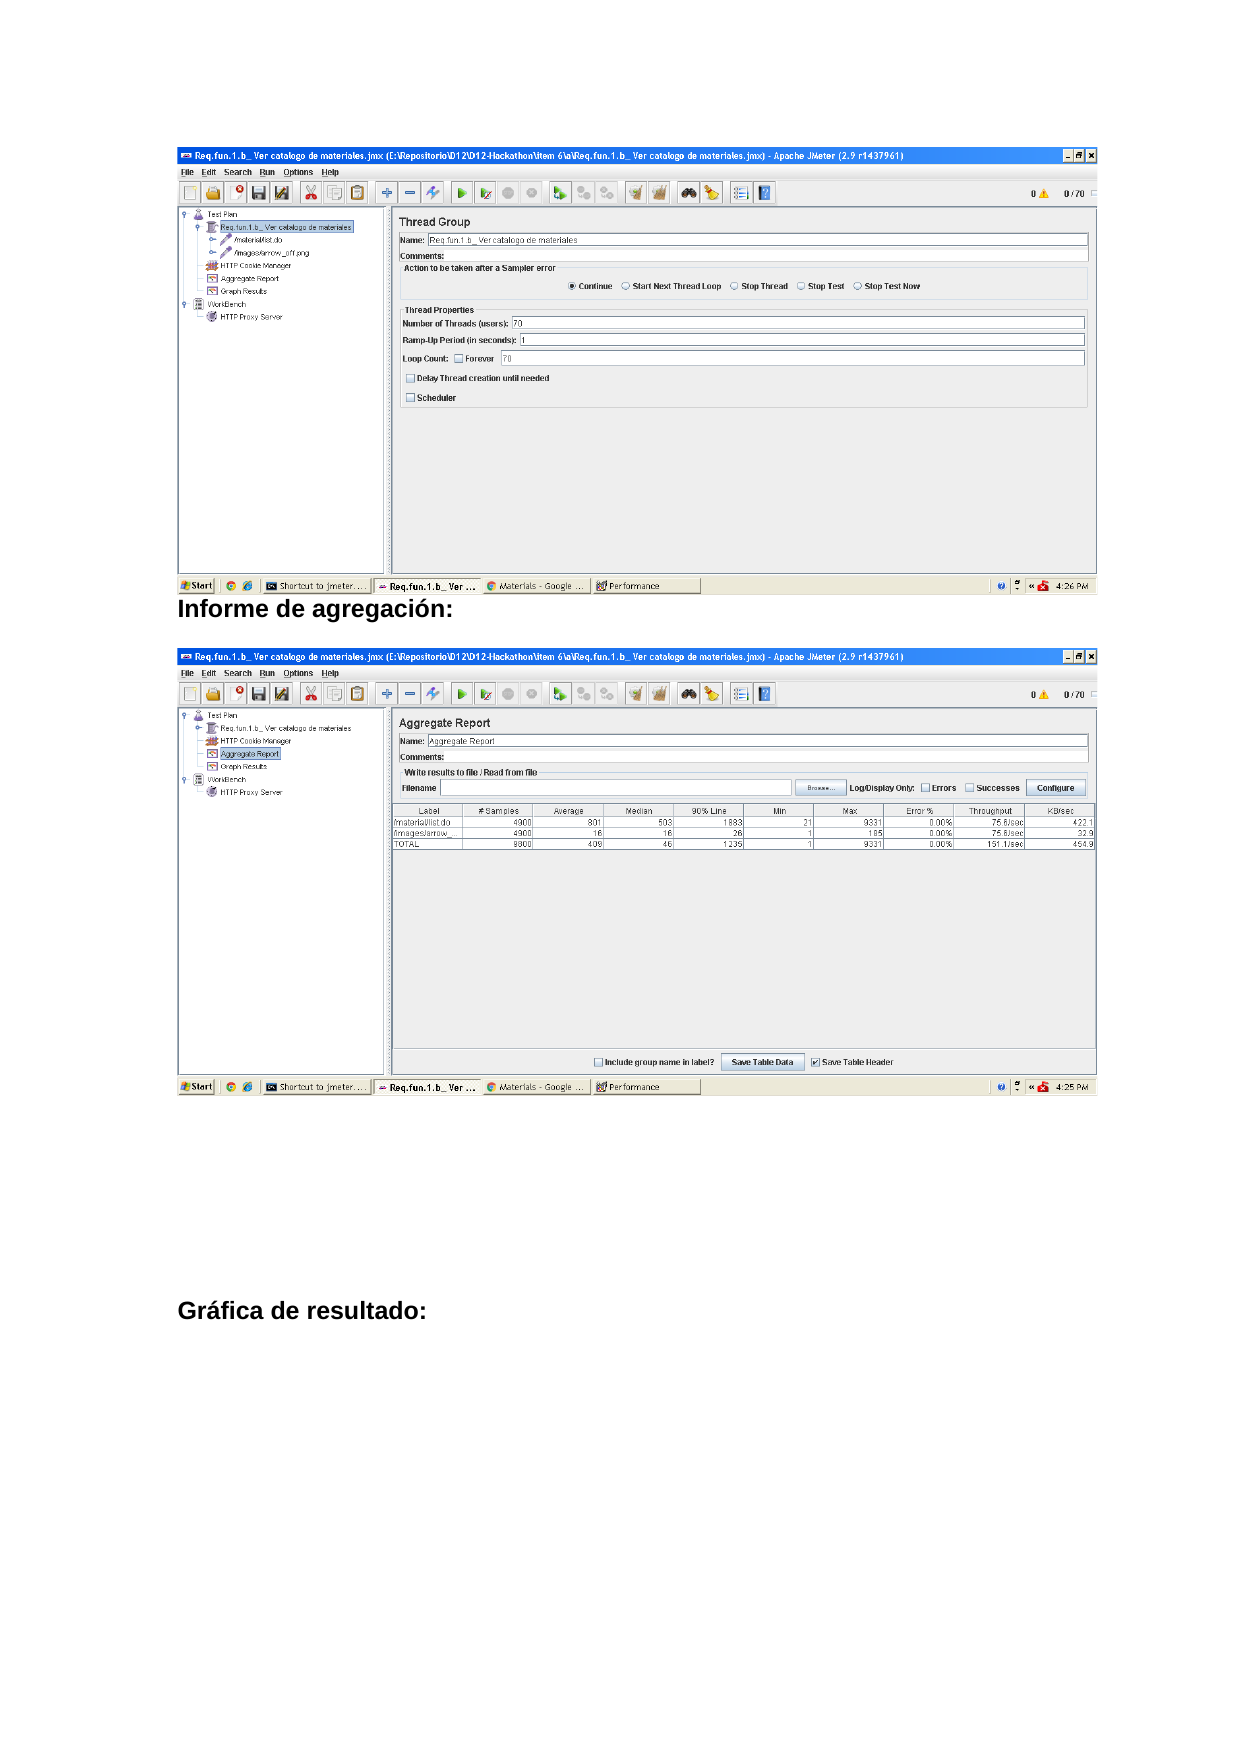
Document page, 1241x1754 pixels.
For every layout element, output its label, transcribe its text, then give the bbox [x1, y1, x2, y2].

text Informe de agregación: [177, 595, 1063, 623]
picture [177, 648, 1098, 1096]
picture [177, 147, 1098, 595]
text Gráfica de resultado: [177, 1296, 1063, 1325]
